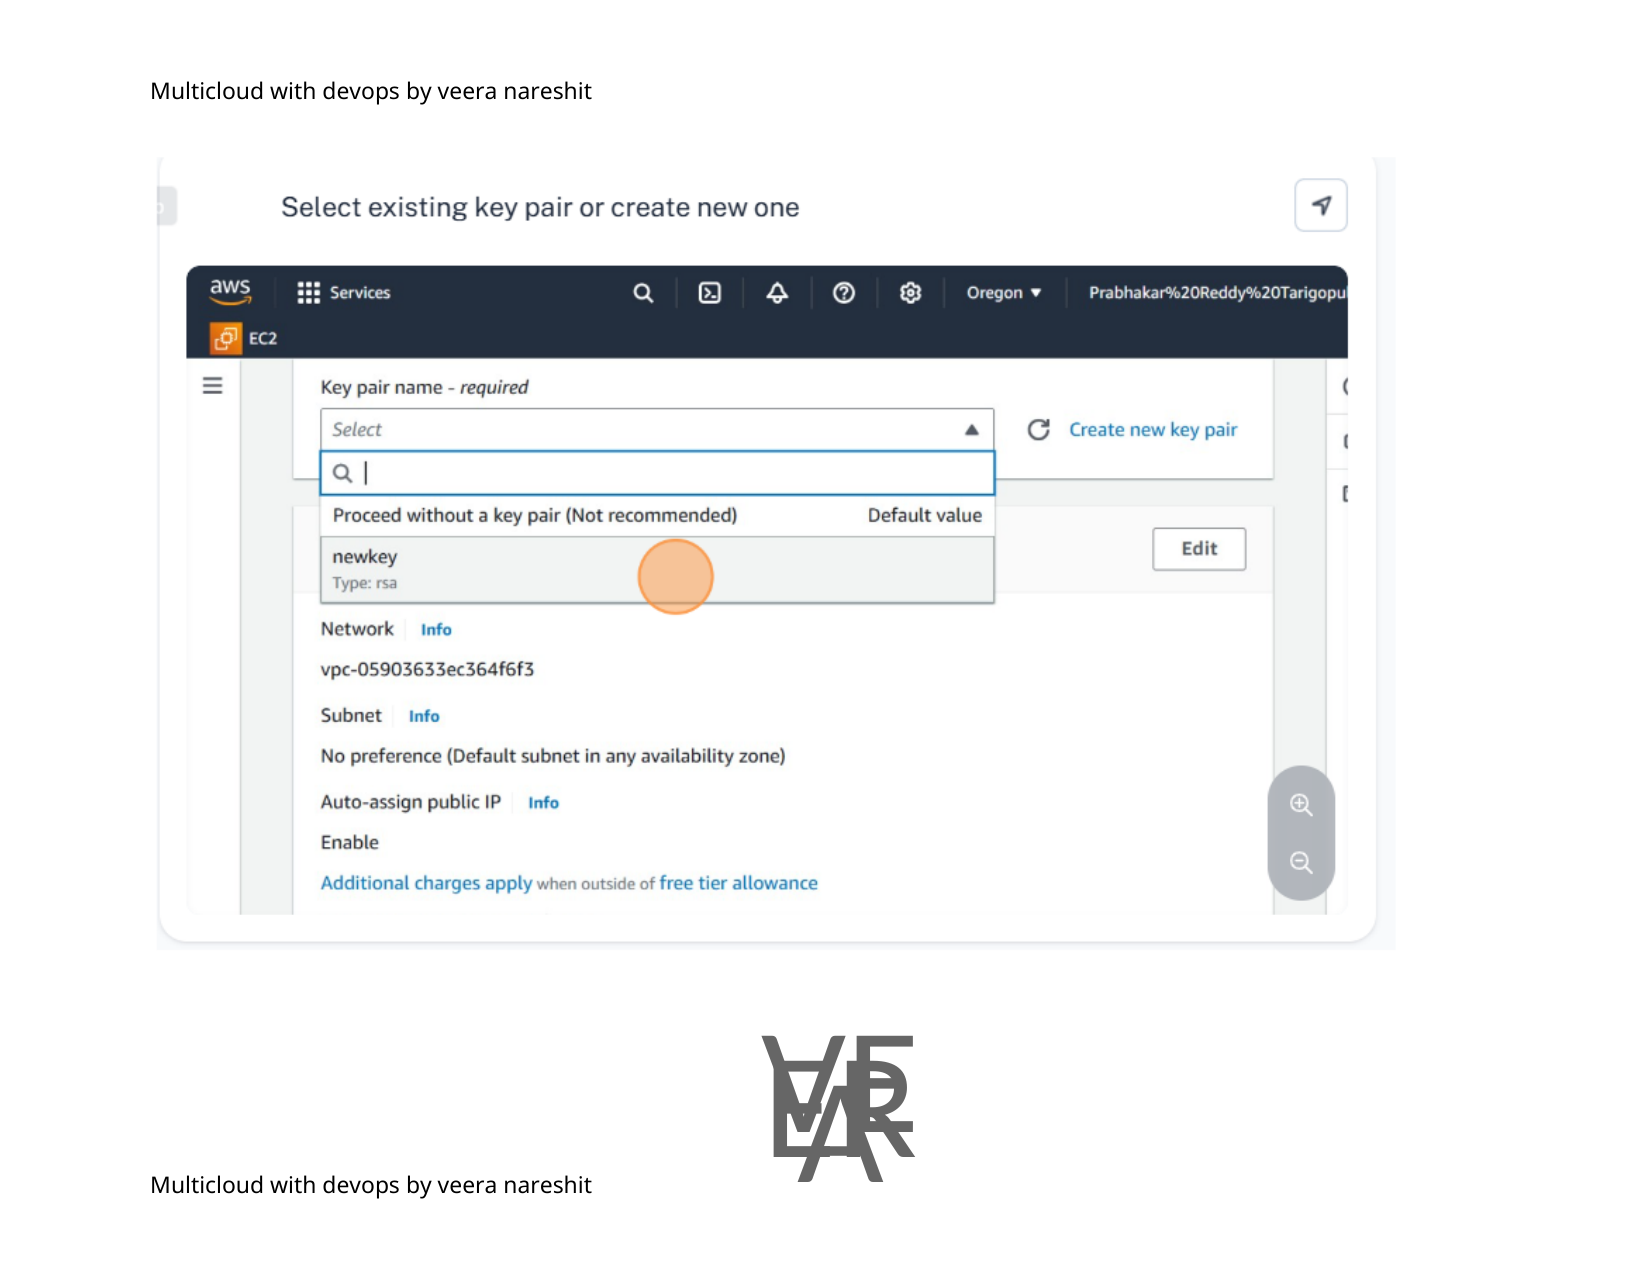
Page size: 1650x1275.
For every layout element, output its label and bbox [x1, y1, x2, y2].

picture [150, 150, 1396, 953]
